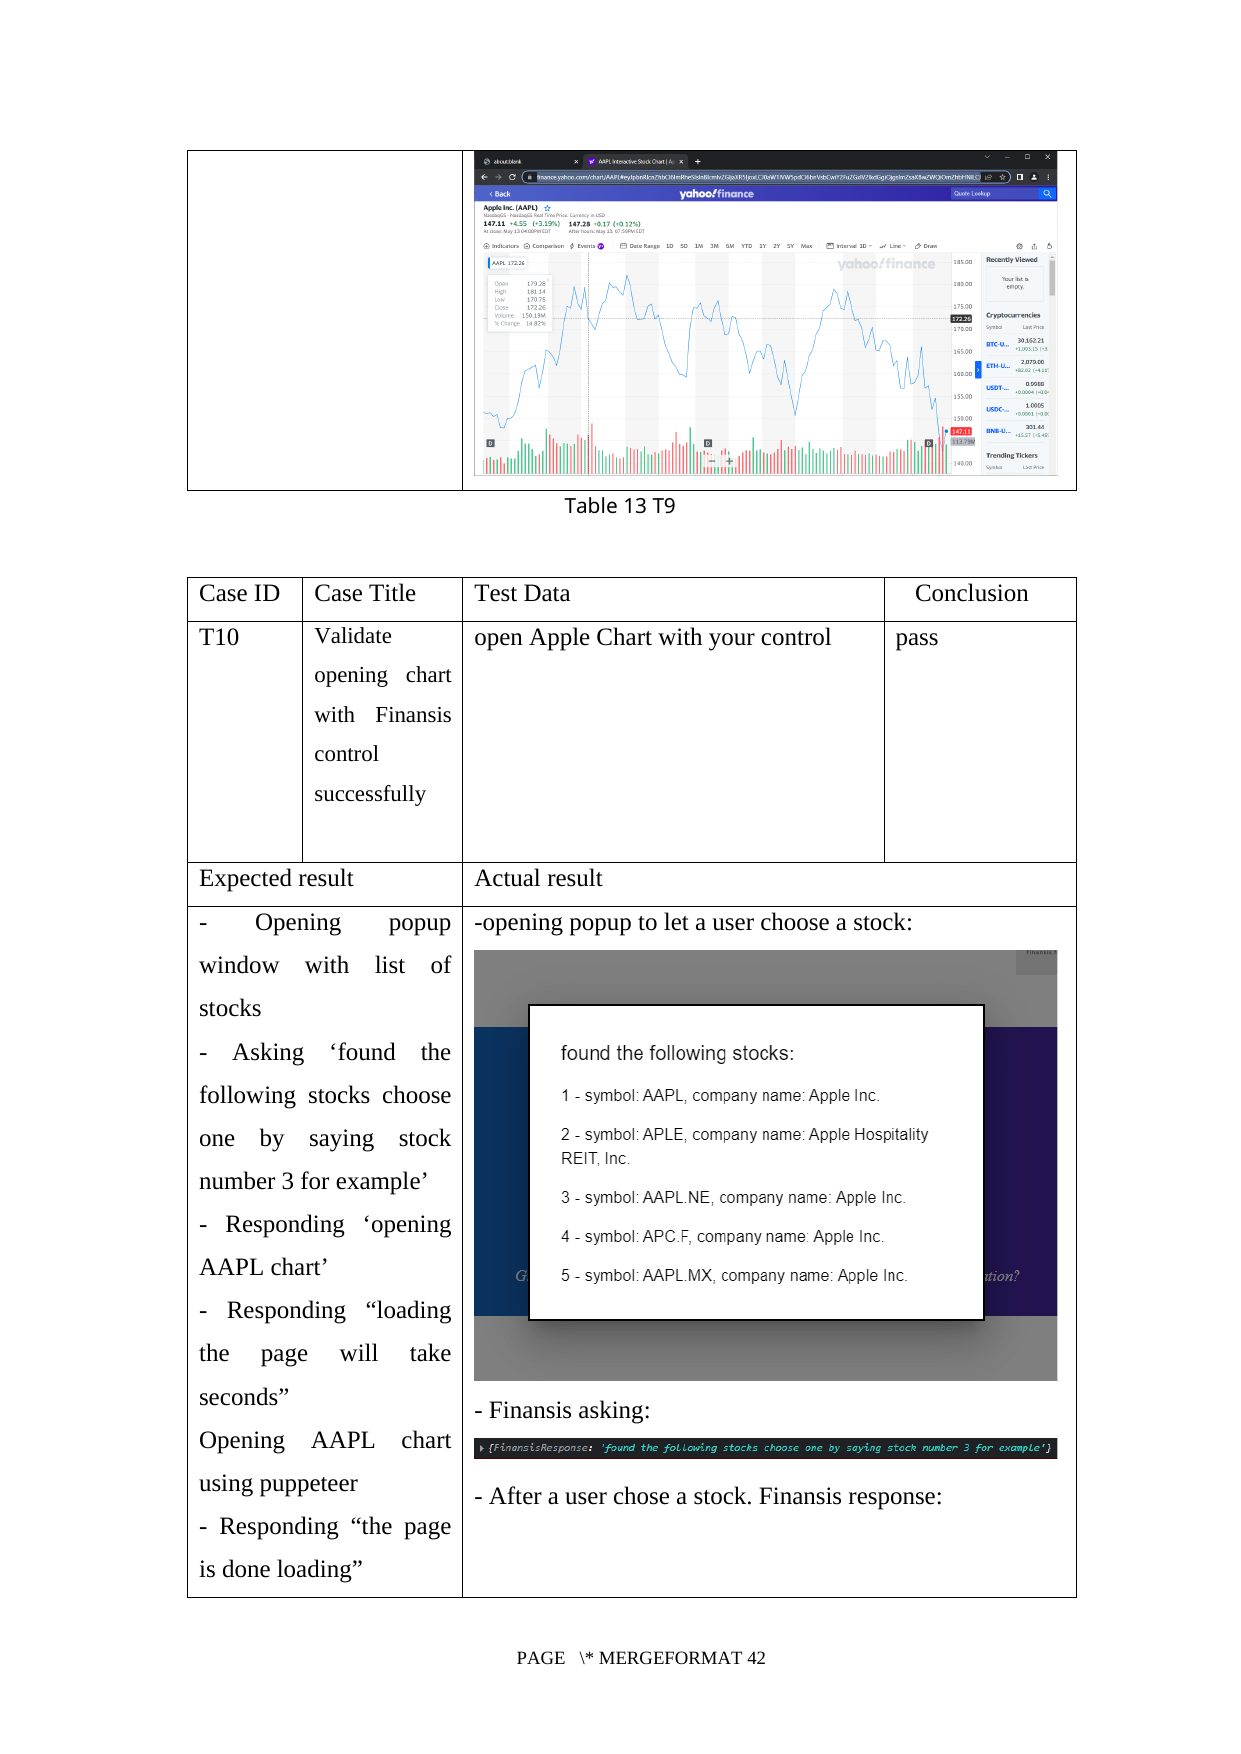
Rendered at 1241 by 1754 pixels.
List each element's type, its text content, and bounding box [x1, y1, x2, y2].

table_cell T10 [188, 622, 302, 862]
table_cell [188, 907, 462, 1597]
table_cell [463, 907, 1076, 1597]
picture [474, 950, 1058, 1381]
table_cell Validate opening chart with Finansis control successfully [303, 622, 462, 862]
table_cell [188, 151, 462, 490]
table_header Test Data [463, 578, 884, 621]
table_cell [463, 151, 1076, 490]
picture [474, 1438, 1058, 1459]
table_cell Actual result [463, 863, 1076, 906]
table_cell pass [885, 622, 1076, 862]
table_header Case Title [303, 578, 462, 621]
picture [474, 151, 1058, 476]
table_cell Expected result [188, 863, 462, 906]
table_cell open Apple Chart with your control [463, 622, 884, 862]
table_header Case ID [188, 578, 302, 621]
table_header Conclusion [885, 578, 1076, 621]
text Table 13 T9 [187, 491, 1053, 519]
